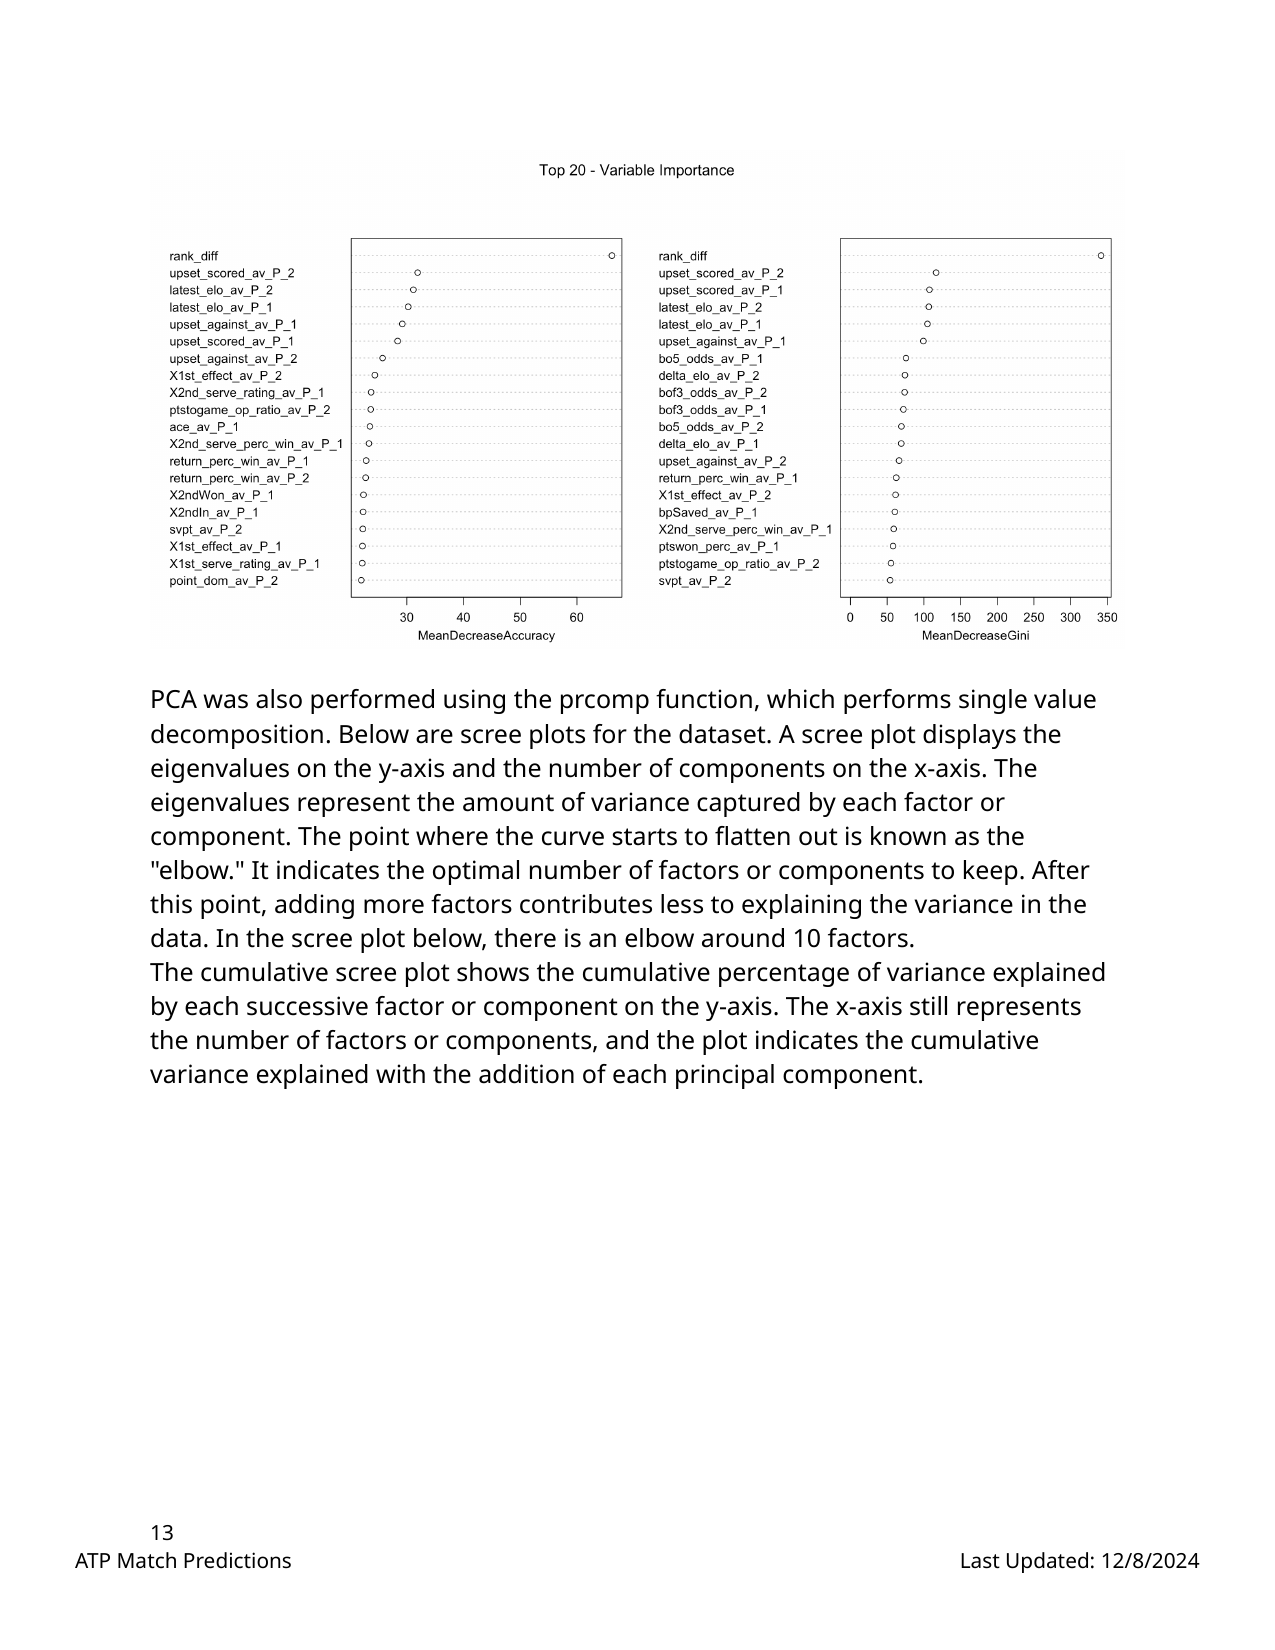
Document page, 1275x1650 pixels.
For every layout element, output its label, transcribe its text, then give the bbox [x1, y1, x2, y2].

text PCA was also performed using the prcomp function, which performs single value decomposition. Below are scree plots for the dataset. A scree plot displays the eigenvalues on the y-axis and the number of components on the x-axis. The eigenvalues represent the amount of variance captured by each factor or component. The point where the curve starts to flatten out is known as the "elbow." It indicates the optimal number of factors or components to keep. After this point, adding more factors contributes less to explaining the variance in the data. In the scree plot below, there is an elbow around 10 factors. [150, 682, 1125, 955]
picture [150, 150, 1125, 649]
text The cumulative scree plot shows the cumulative percentage of variance explained by each successive factor or component on the y-axis. The x-axis still represents the number of factors or components, and the plot indicates the cumulative variance explained with the addition of each principal component. [150, 955, 1125, 1091]
